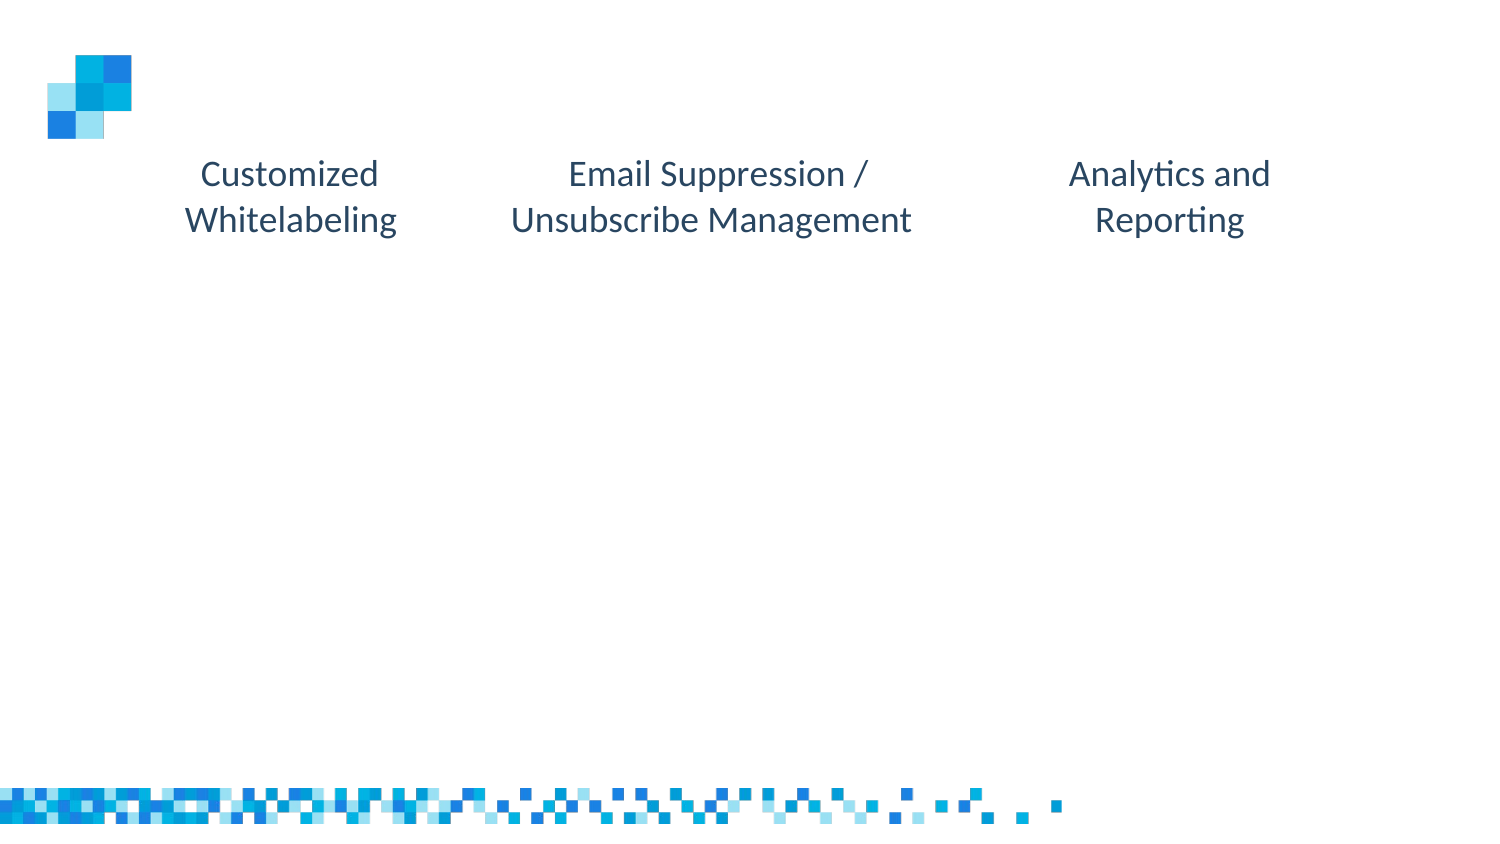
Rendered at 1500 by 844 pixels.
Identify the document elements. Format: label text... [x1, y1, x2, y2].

picture [405, 788, 416, 800]
picture [359, 788, 404, 824]
table_header Customized Whitelabeling [185, 150, 511, 254]
picture [105, 788, 115, 800]
table_header Email Suppression / Unsubscribe Management [511, 150, 1025, 254]
picture [82, 788, 103, 812]
picture [71, 813, 81, 824]
picture [24, 813, 34, 824]
picture [416, 788, 1062, 824]
picture [29, 40, 150, 154]
picture [313, 788, 358, 824]
picture [47, 813, 58, 824]
picture [0, 788, 58, 812]
picture [104, 788, 312, 824]
picture [59, 801, 69, 811]
table_header Analytics and Reporting [1025, 150, 1314, 254]
